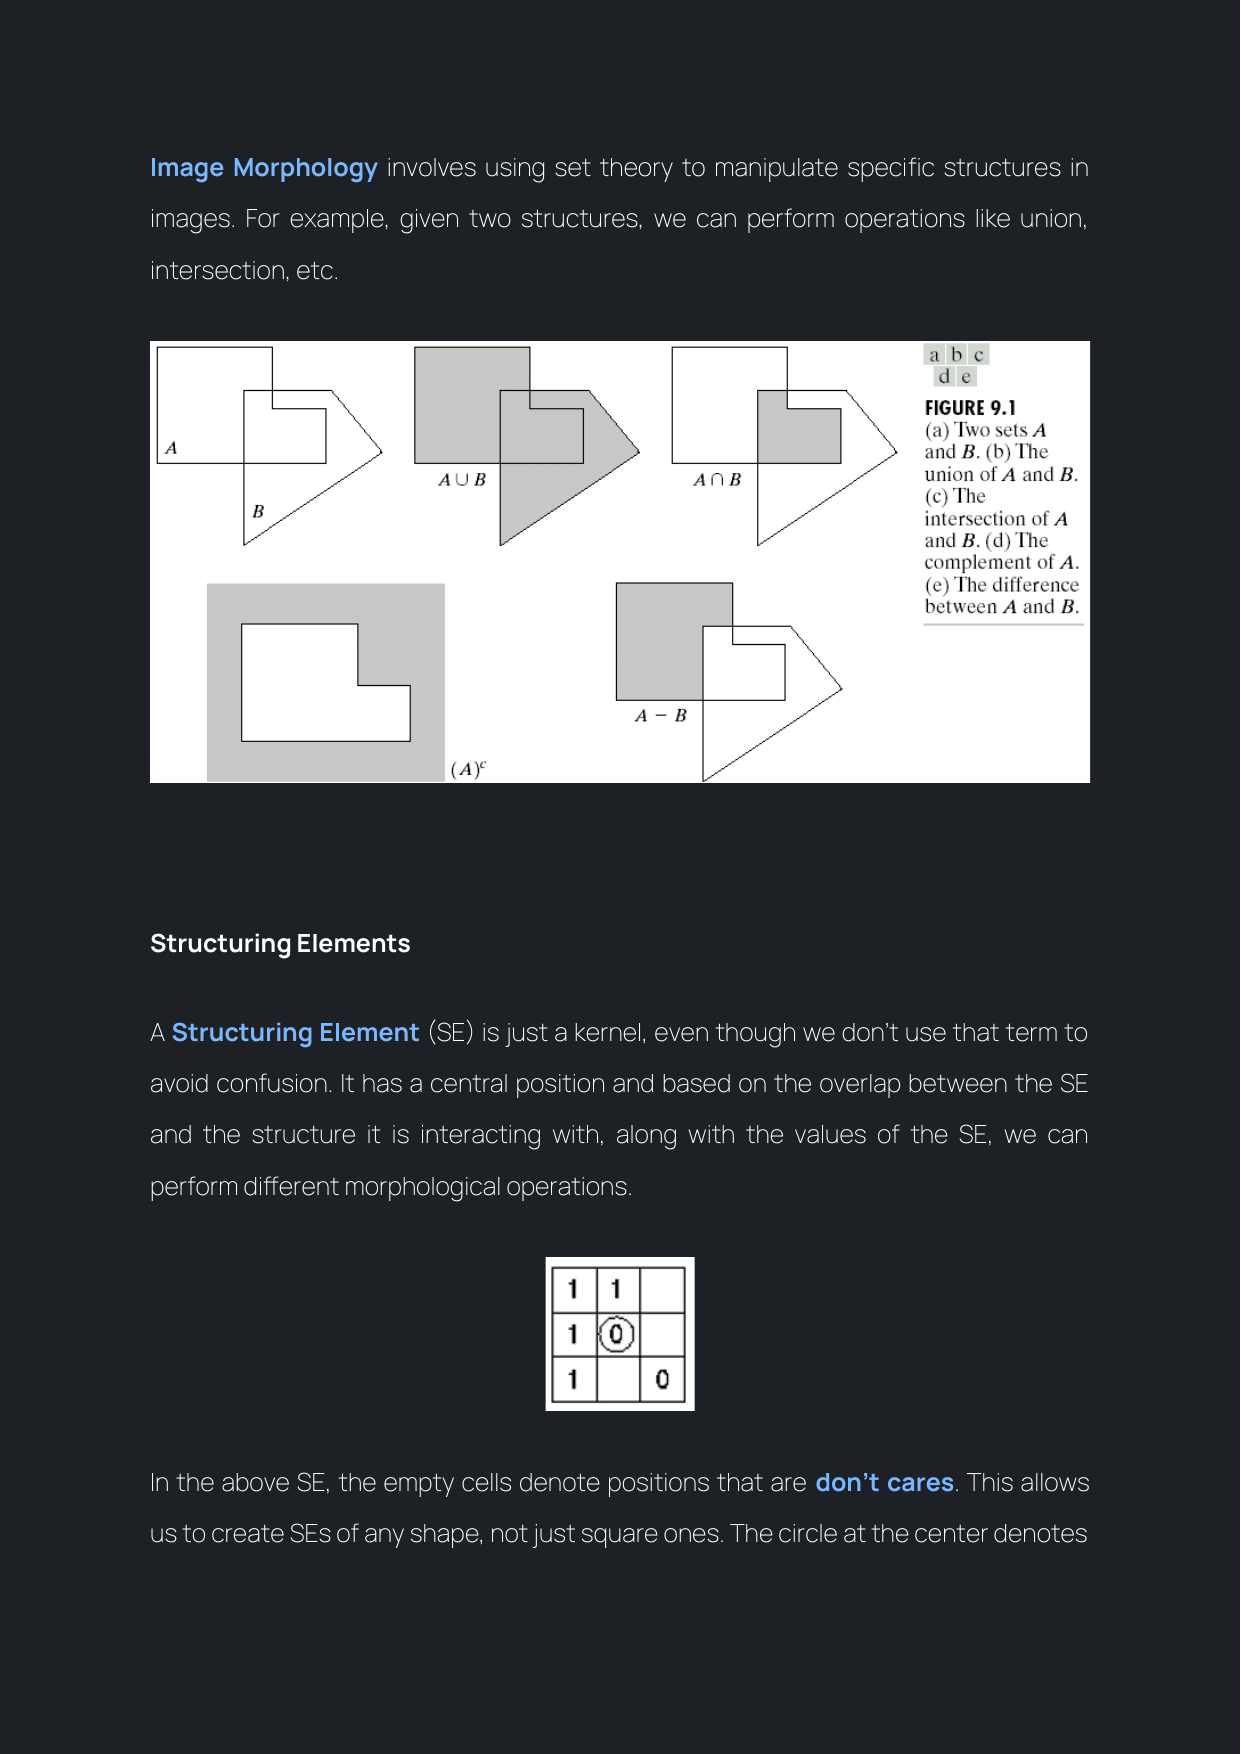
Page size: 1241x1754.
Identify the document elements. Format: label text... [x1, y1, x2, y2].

picture [545, 1257, 695, 1411]
picture [150, 341, 1091, 783]
text A Structuring Element (SE) is just a kernel, even though we don’t use that term to avoid confusion. It has a central position and based on the overlap between the SE and the structure it is interacting with, along with the values of the SE, we can perform different morphological operations. [150, 1015, 1090, 1203]
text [150, 1465, 1090, 1550]
subtitle Structuring Elements [150, 926, 1090, 960]
text Image Morphology involves using set theory to manipulate specific structures in images. For example, given two structures, we can perform operations like union, intersection, etc. [150, 150, 1090, 287]
